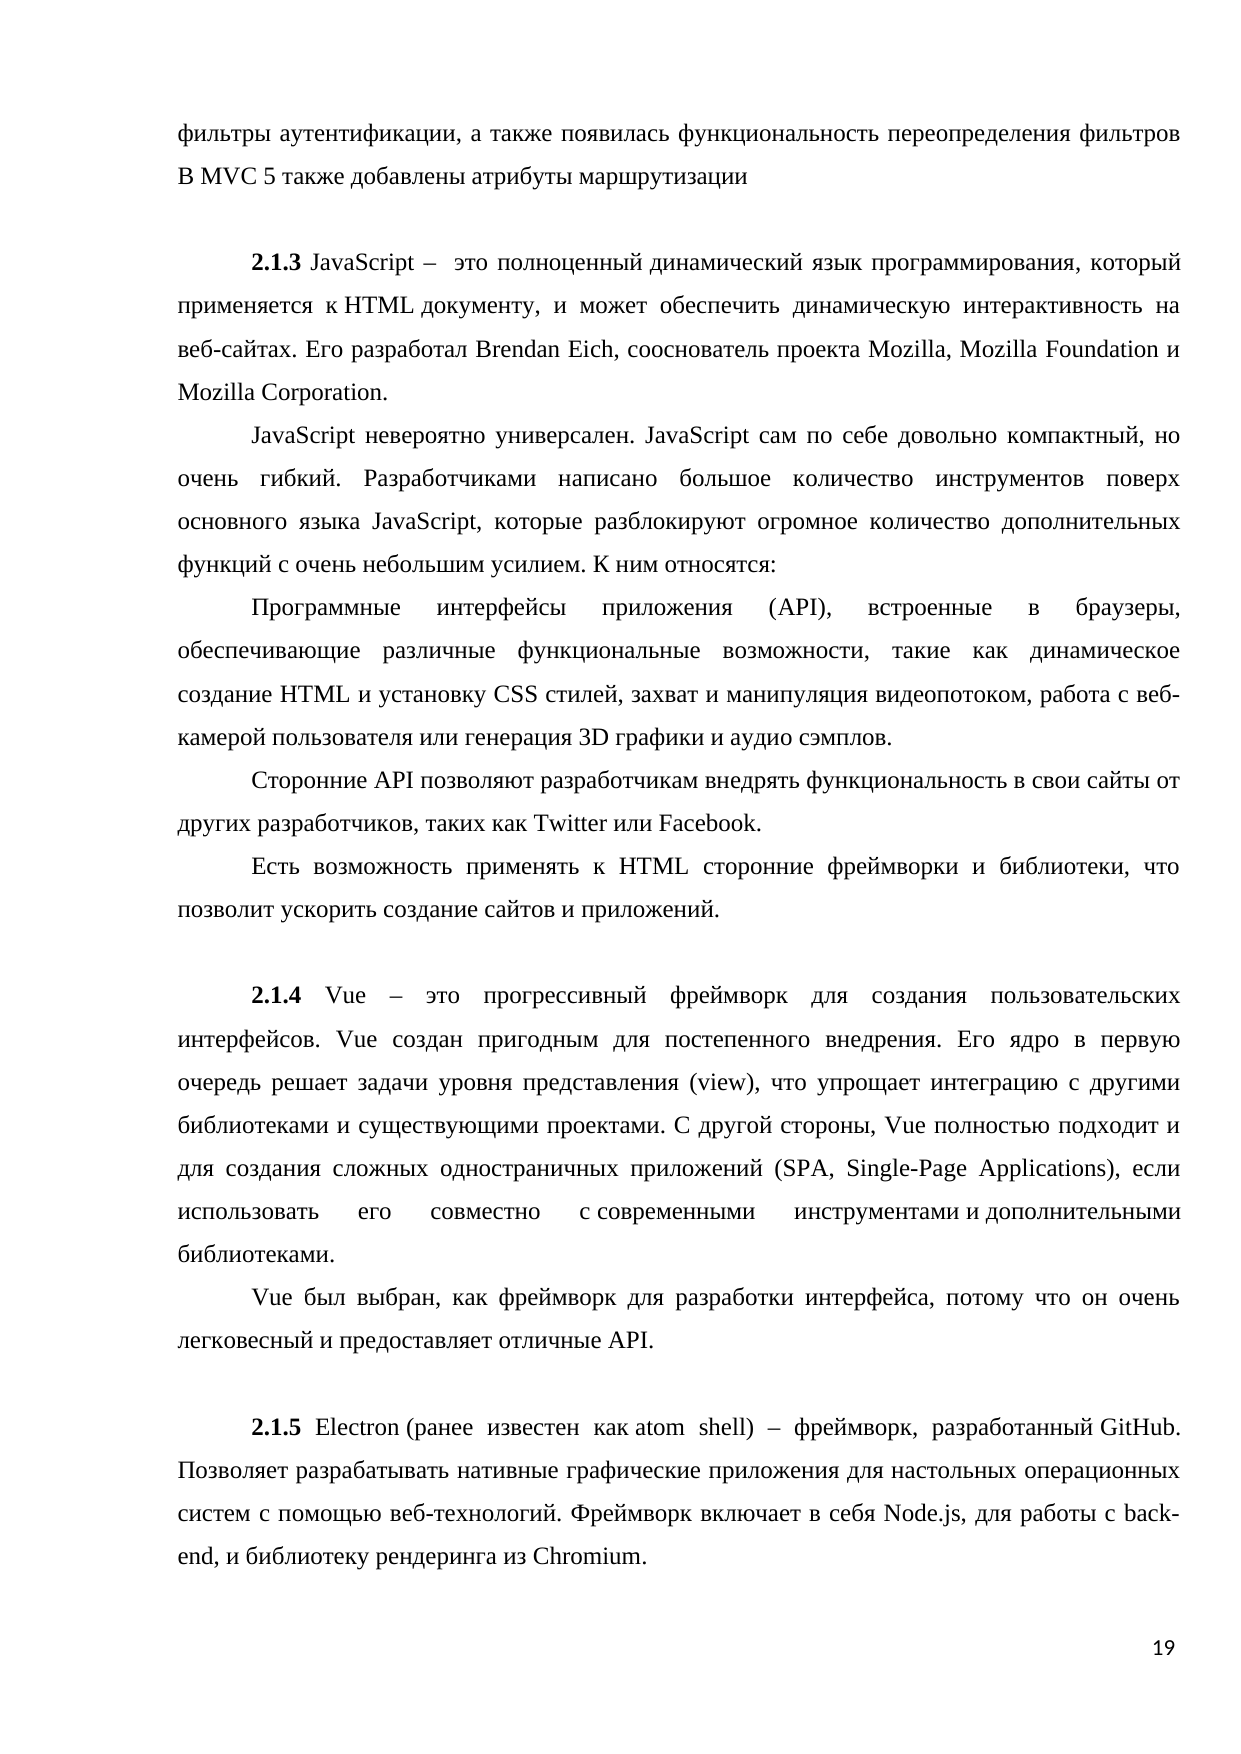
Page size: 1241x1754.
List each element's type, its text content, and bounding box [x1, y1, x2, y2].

text JavaScript невероятно универсален. JavaScript сам по себе довольно компактный, но очень гибкий. Разработчиками написано большое количество инструментов поверх основного языка JavaScript, которые разблокируют огромное количество дополнительных функций с очень небольшим усилием. К ним относятся: [177, 420, 1181, 578]
text Есть возможность применять к HTML сторонние фреймворки и библиотеки, что позволит ускорить создание сайтов и приложений. [177, 851, 1181, 923]
text 2.1.3 JavaScript – это полноценный динамический язык программирования, который применяется к HTML документу, и может обеспечить динамическую интерактивность на веб-сайтах. Его разработал Brendan Eich, сооснователь проекта Mozilla, Mozilla Foundation и Mozilla Corporation. [177, 247, 1181, 406]
text 2.1.4 Vue – это прогрессивный фреймворк для создания пользовательских интерфейсов. Vue создан пригодным для постепенного внедрения. Его ядро в первую очередь решает задачи уровня представления (view), что упрощает интеграцию с другими библиотеками и существующими проектами. С другой стороны, Vue полностью подходит и для создания сложных одностраничных приложений (SPA, Single-Page Applications), если использовать его совместно с современными инструментами и дополнительными библиотеками. [177, 981, 1181, 1268]
text Vue был выбран, как фреймворк для разработки интерфейса, потому что он очень легковесный и предоставляет отличные API. [177, 1282, 1181, 1354]
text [177, 118, 1181, 190]
text Сторонние API позволяют разработчикам внедрять функциональность в свои сайты от других разработчиков, таких как Twitter или Facebook. [177, 765, 1181, 837]
text 2.1.5 Electron (ранее известен как atom shell) – фреймворк, разработанный GitHub. Позволяет разрабатывать нативные графические приложения для настольных операционных систем с помощью веб-технологий. Фреймворк включает в себя Node.js, для работы с back-end, и библиотеку рендеринга из Chromium. [177, 1412, 1181, 1570]
text Программные интерфейсы приложения (API), встроенные в браузеры, обеспечивающие различные функциональные возможности, такие как динамическое создание HTML и установку CSS стилей, захват и манипуляция видеопотоком, работа с веб-камерой пользователя или генерация 3D графики и аудио сэмплов. [177, 592, 1181, 751]
